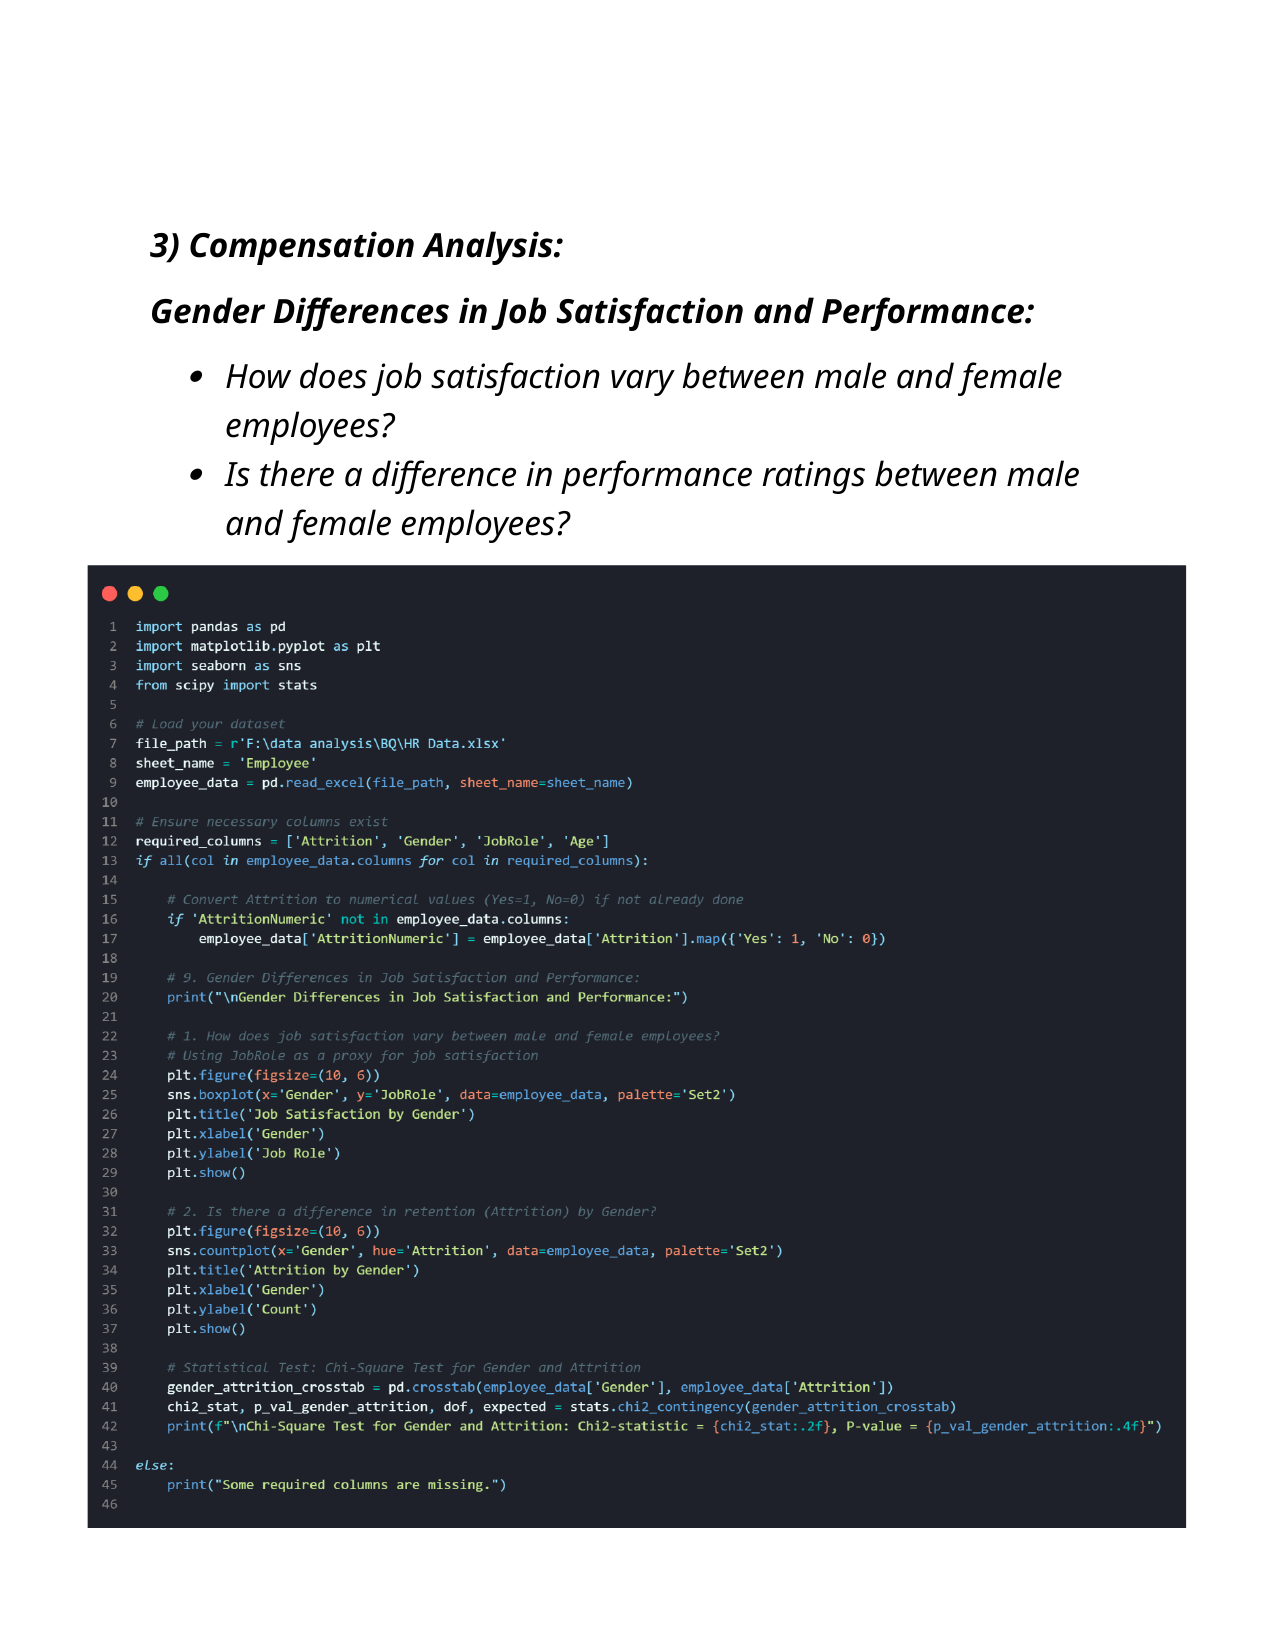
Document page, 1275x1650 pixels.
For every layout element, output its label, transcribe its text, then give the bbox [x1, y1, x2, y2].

text Gender Differences in Job Satisfaction and Performance: [150, 287, 1125, 333]
list Is there a difference in performance ratings between male and female employees? [187, 451, 1125, 545]
list How does job satisfaction vary between male and female employees? [187, 353, 1125, 447]
text 3) Compensation Analysis: [150, 222, 1125, 267]
picture [87, 565, 1187, 1528]
